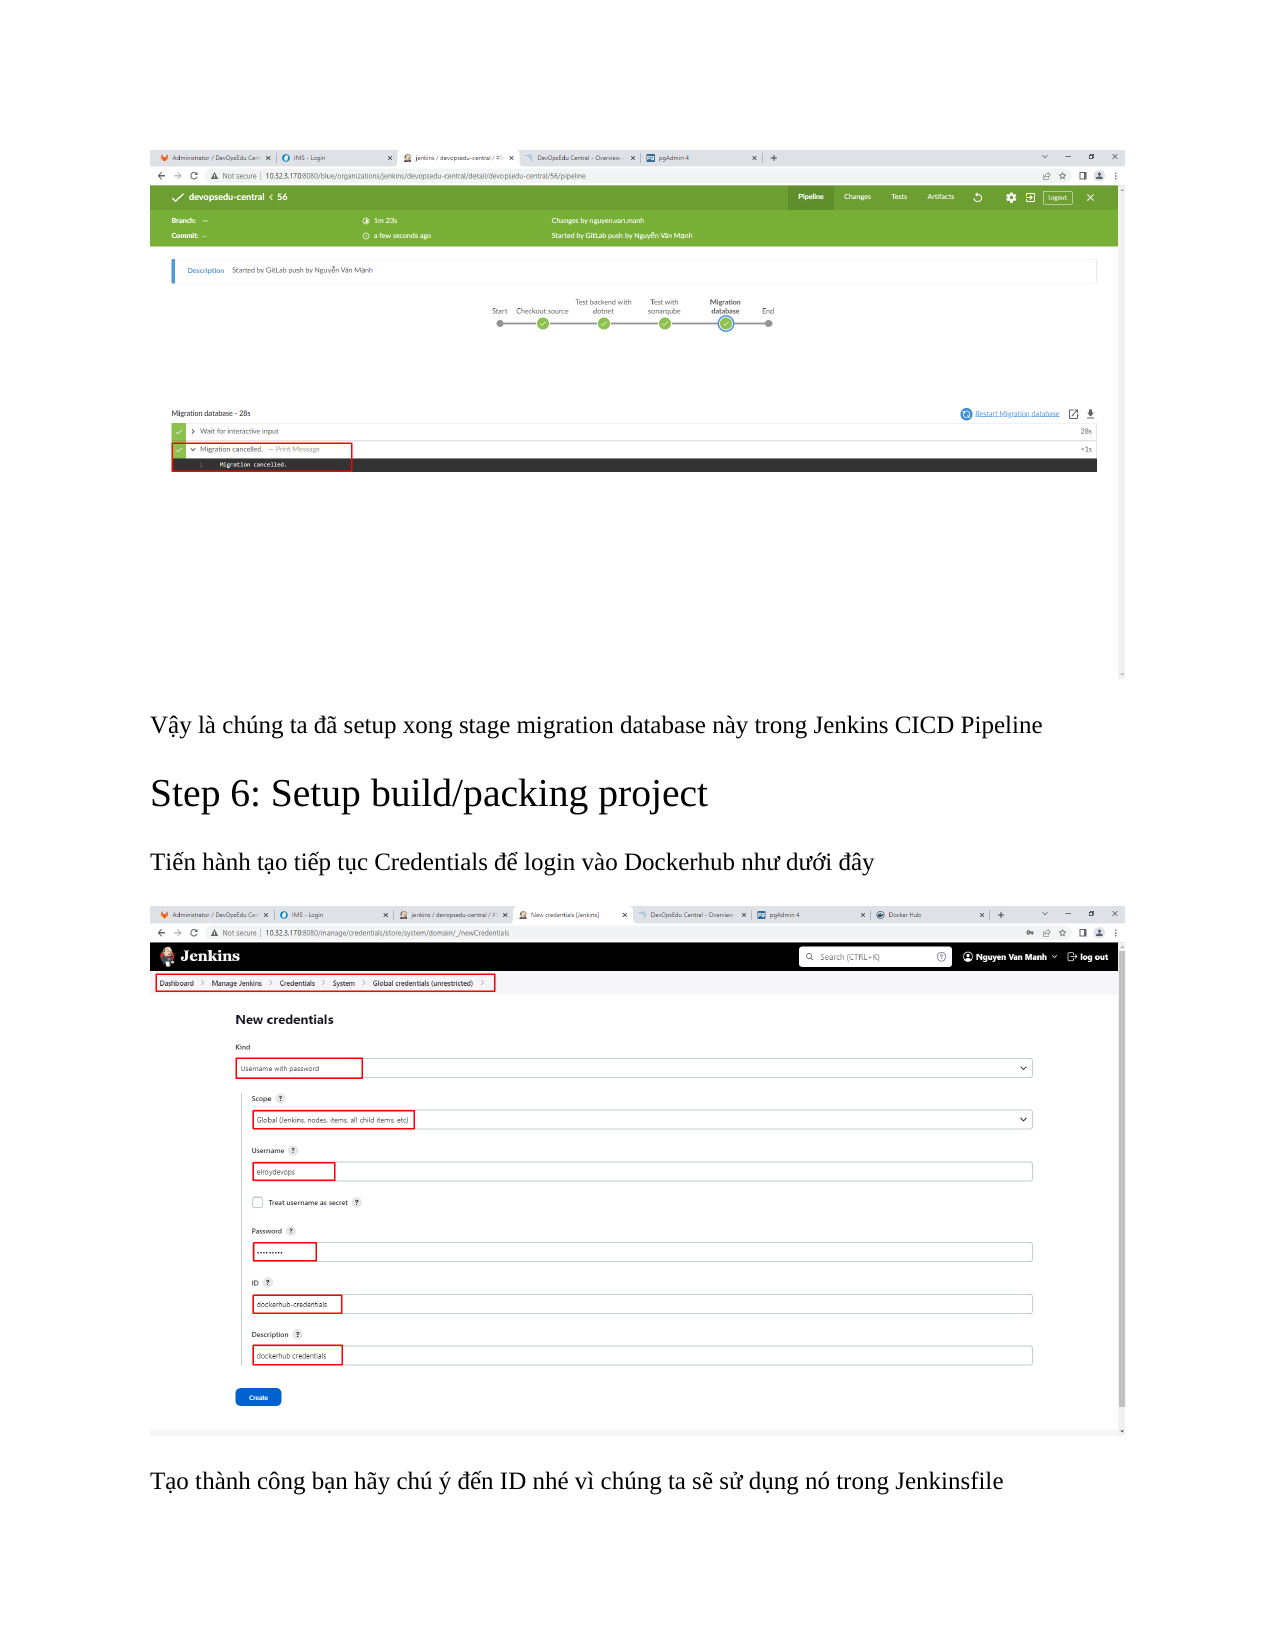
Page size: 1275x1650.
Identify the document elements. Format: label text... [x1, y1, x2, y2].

text Step 6: Setup build/packing project [150, 770, 1125, 815]
text Vậy là chúng ta đã setup xong stage migration database này trong Jenkins CICD Pipeline [150, 710, 1125, 738]
text Tiến hành tạo tiếp tục Credentials để login vào Dockerhub như dưới đây [150, 847, 1125, 875]
text Tạo thành công bạn hãy chú ý đến ID nhé vì chúng ta sẽ sử dụng nó trong Jenkinsfile [150, 1466, 1125, 1495]
picture [150, 906, 1125, 1436]
picture [150, 150, 1125, 679]
